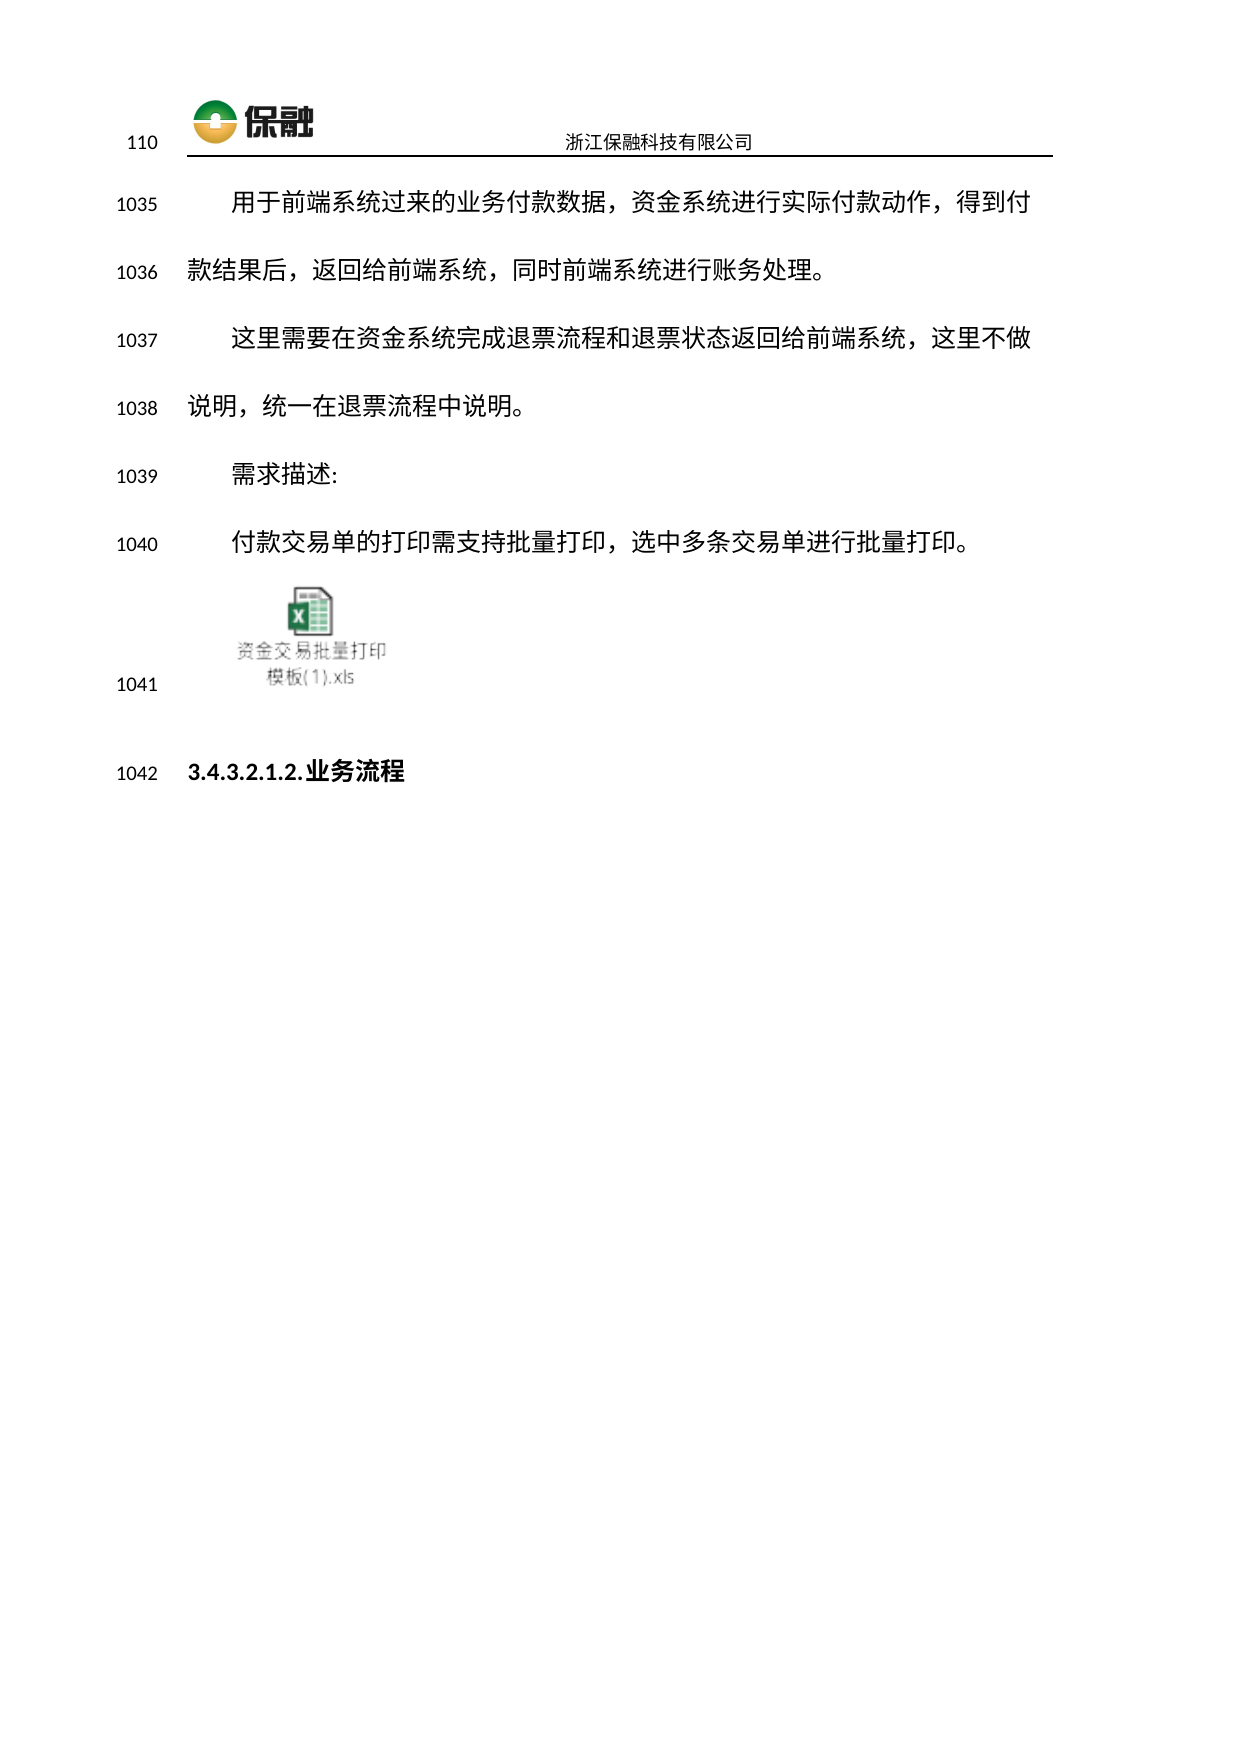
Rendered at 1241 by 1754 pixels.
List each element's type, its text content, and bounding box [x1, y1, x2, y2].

text 付款交易单的打印需支持批量打印，选中多条交易单进行批量打印。 [187, 507, 1053, 574]
text 需求描述: [187, 439, 1053, 507]
text 这里需要在资金系统完成退票流程和退票状态返回给前端系统，这里不做说明，统一在退票流程中说明。 [187, 303, 1053, 439]
subtitle 业务流程 [187, 735, 1053, 803]
text 用于前端系统过来的业务付款数据，资金系统进行实际付款动作，得到付款结果后，返回给前端系统，同时前端系统进行账务处理。 [187, 167, 1053, 303]
picture [187, 88, 321, 150]
